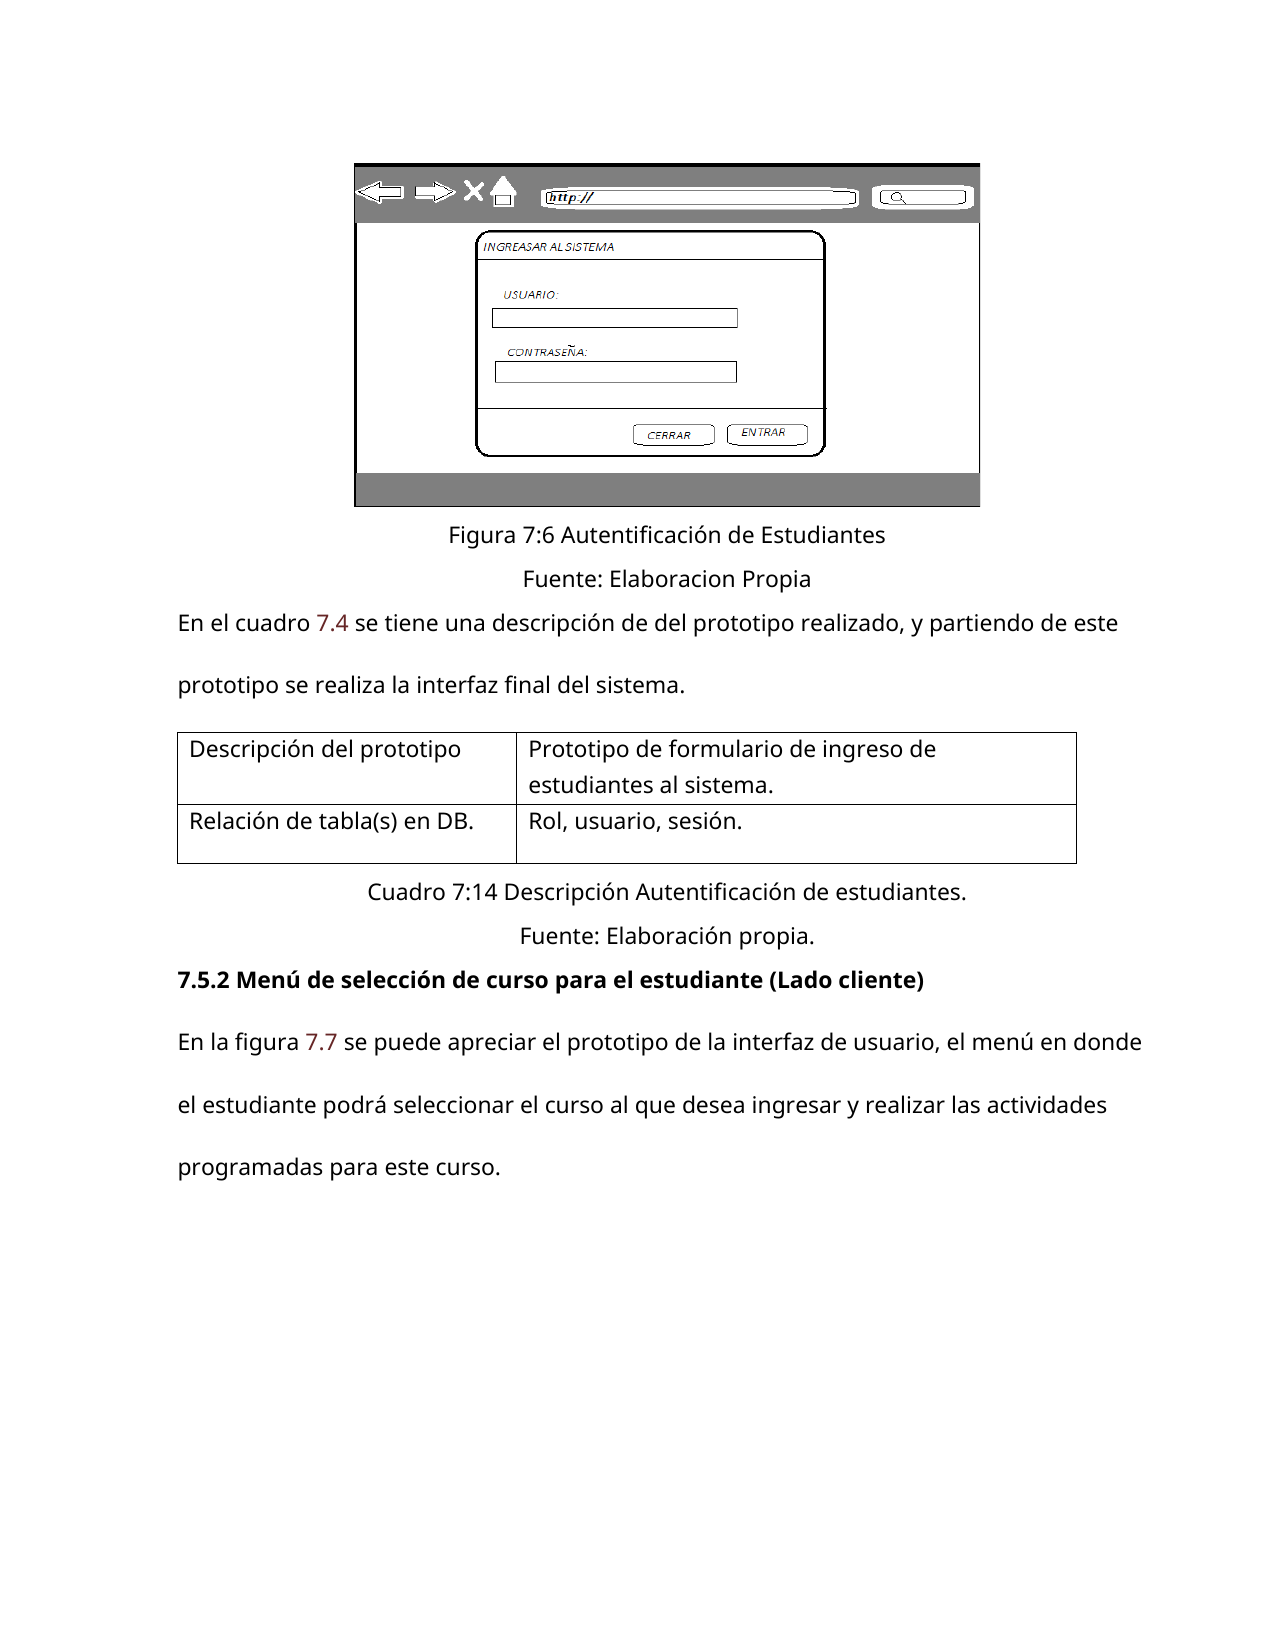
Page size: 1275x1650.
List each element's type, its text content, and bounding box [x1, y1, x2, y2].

table_cell Relación de tabla(s) en DB. [178, 805, 516, 862]
table_header Prototipo de formulario de ingreso de estudiantes al sistema. [517, 733, 1076, 804]
subtitle 7.5.2 Menú de selección de curso para el estudiante (Lado cliente) [177, 963, 1157, 995]
text Figura 7:6 Autentificación de Estudiantes [177, 519, 1157, 551]
table_cell Rol, usuario, sesión. [517, 805, 1076, 862]
text Fuente: Elaboración propia. [177, 920, 1157, 951]
table_header Descripción del prototipo [178, 733, 516, 804]
text Fuente: Elaboracion Propia [177, 563, 1157, 594]
text En el cuadro 7.4 se tiene una descripción de del prototipo realizado, y partiendo de este prototipo se realiza la interfaz final del sistema. [177, 607, 1157, 701]
text En la figura 7.7 se puede apreciar el prototipo de la interfaz de usuario, el menú en donde el estudiante podrá seleccionar el curso al que desea ingresar y realizar las actividades programadas para este curso. [177, 1026, 1157, 1182]
